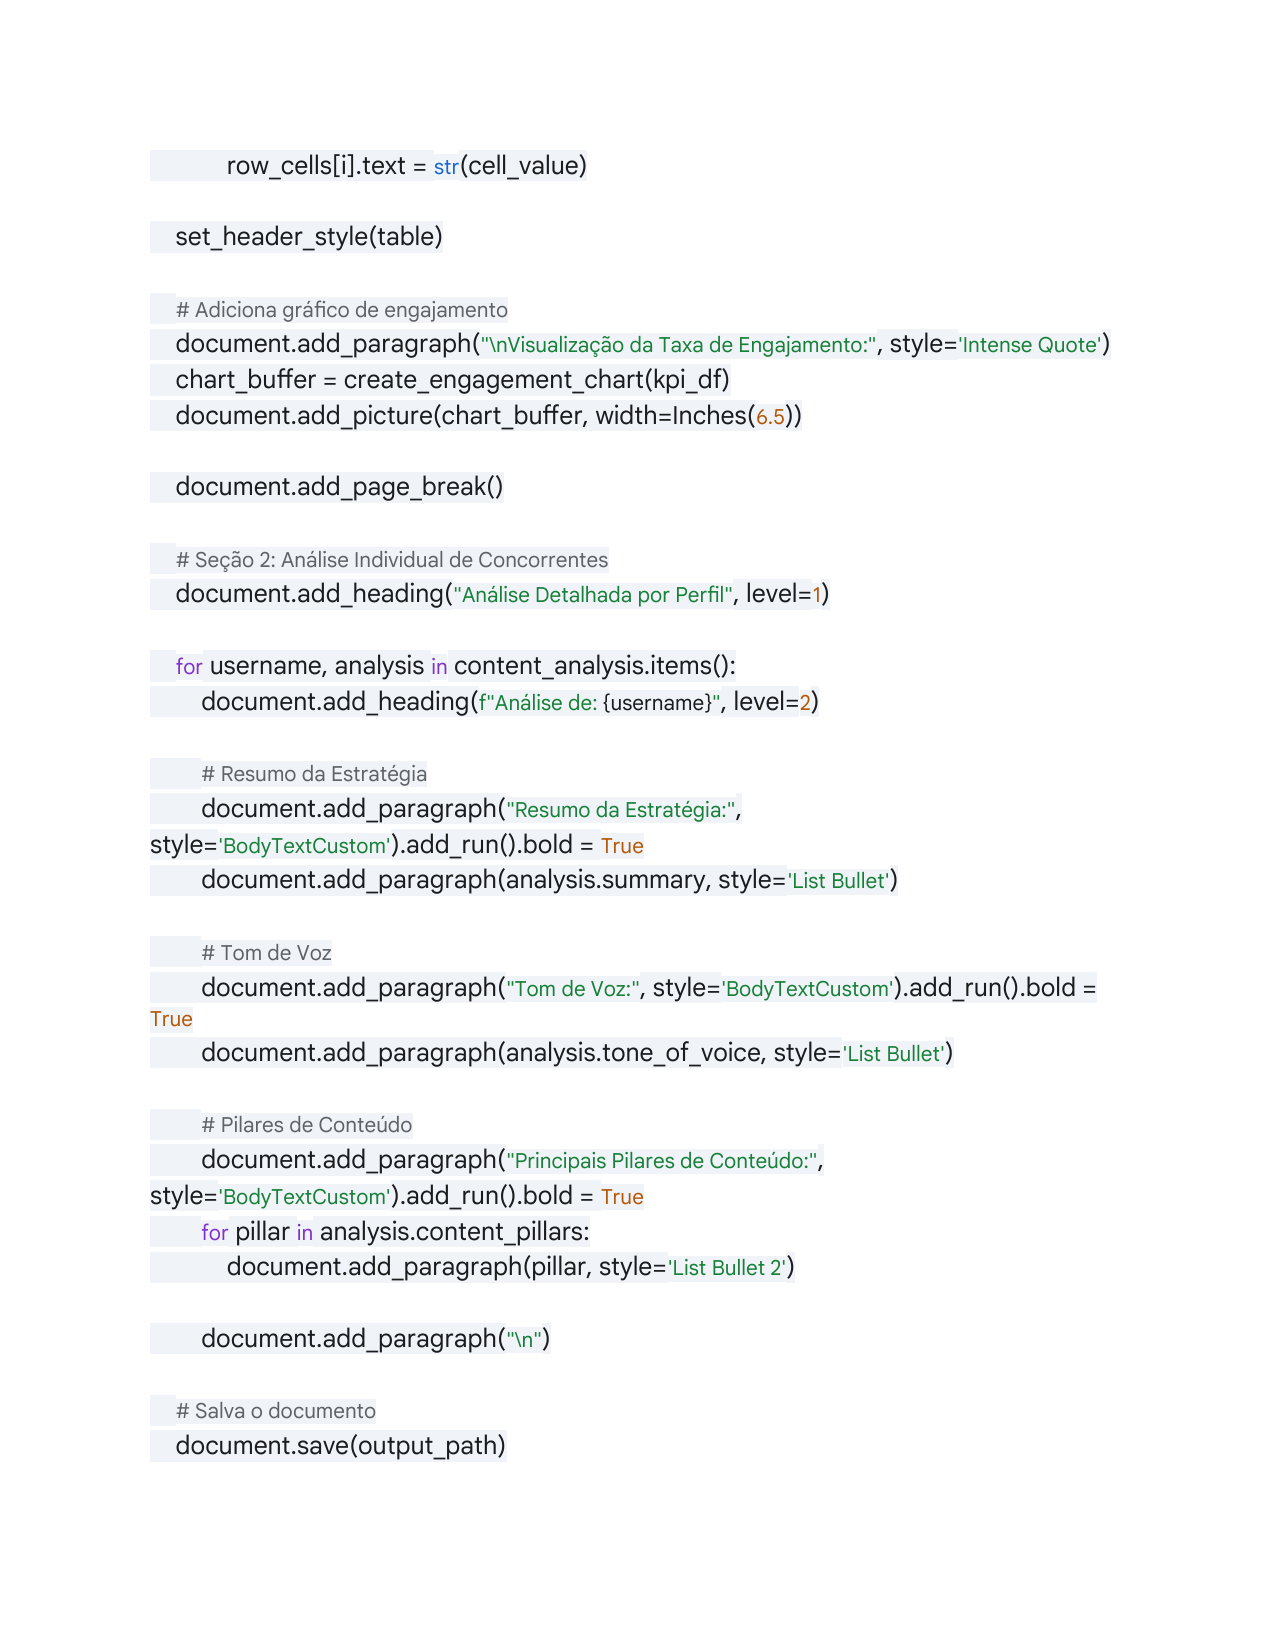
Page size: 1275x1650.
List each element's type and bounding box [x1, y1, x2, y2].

text [150, 150, 1125, 1492]
